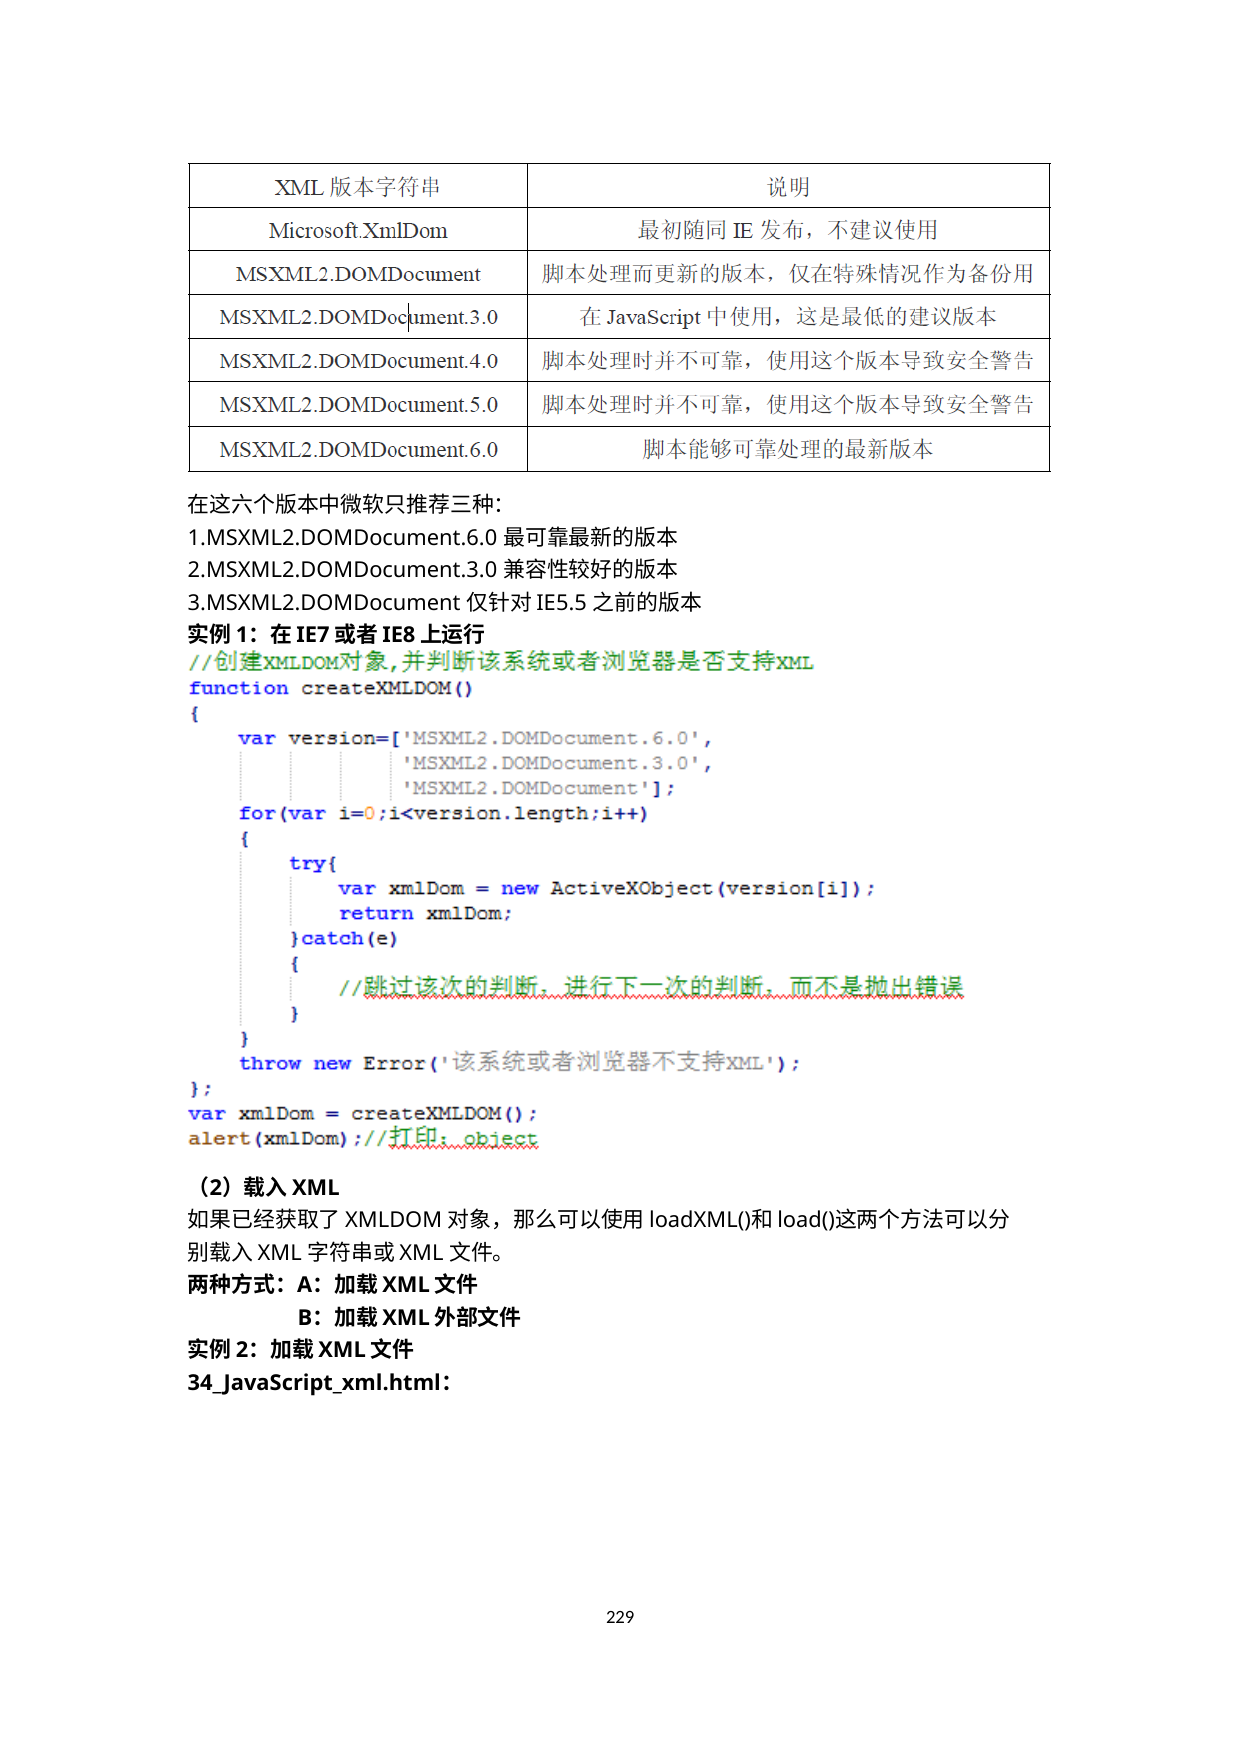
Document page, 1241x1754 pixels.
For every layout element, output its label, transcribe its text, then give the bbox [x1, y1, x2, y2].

text 1.MSXML2.DOMDocument.6.0 最可靠最新的版本 [187, 519, 1053, 552]
text 如果已经获取了XMLDOM 对象，那么可以使用loadXML()和load()这两个方法可以分 [187, 1202, 1053, 1234]
picture [187, 162, 1053, 474]
text 2.MSXML2.DOMDocument.3.0 兼容性较好的版本 [187, 552, 1053, 584]
text 实例2：加载XML文件 [187, 1332, 1053, 1364]
text 实例1：在IE7或者IE8上运行 [187, 617, 1053, 649]
text 在这六个版本中微软只推荐三种： [187, 487, 1053, 519]
text （2）载入XML [187, 1169, 1053, 1202]
text 34_JavaScript_xml.html： [187, 1364, 1053, 1397]
text 别载入XML 字符串或XML 文件。 [187, 1234, 1053, 1267]
text 3.MSXML2.DOMDocument 仅针对IE5.5 之前的版本 [187, 584, 1053, 617]
picture [187, 649, 994, 1151]
text B：加载XML外部文件 [187, 1299, 1053, 1332]
text 两种方式：A：加载XML文件 [187, 1267, 1053, 1299]
